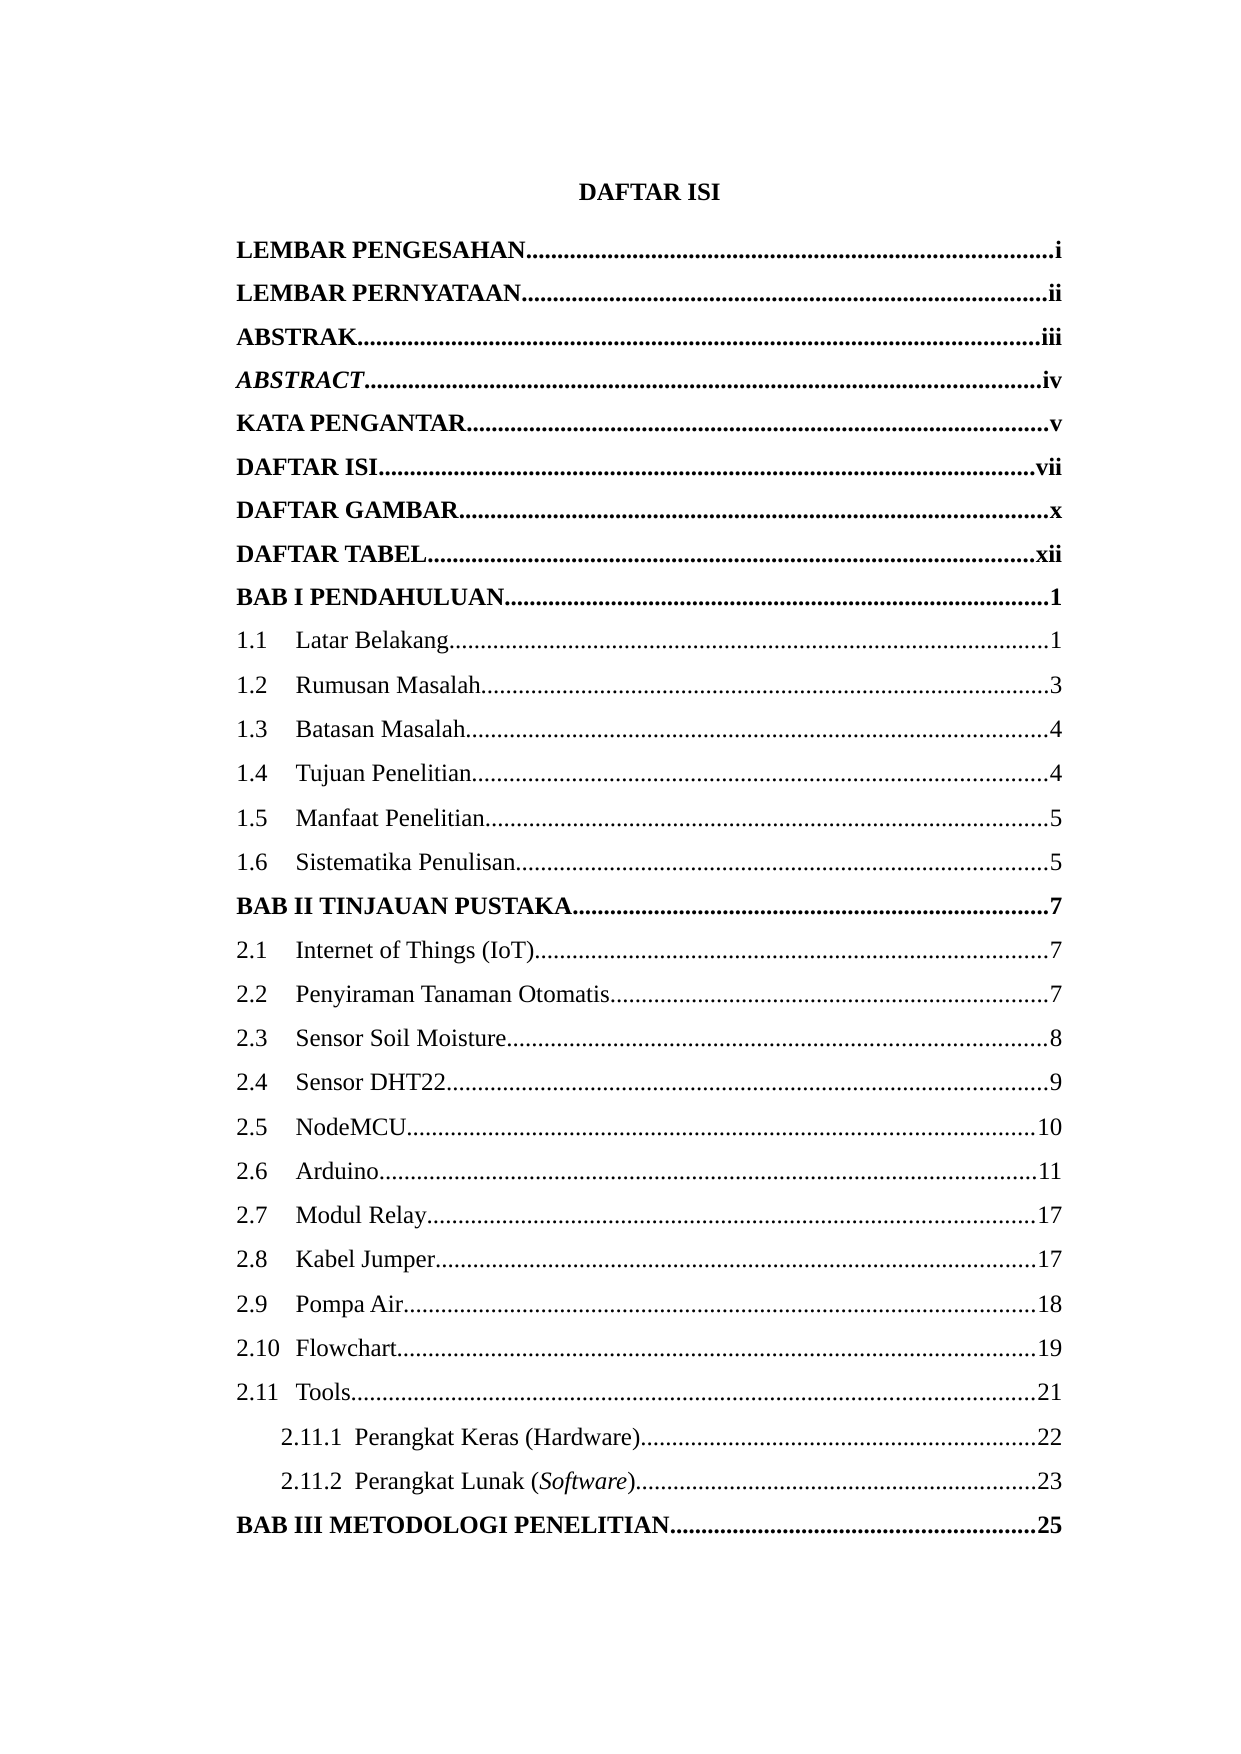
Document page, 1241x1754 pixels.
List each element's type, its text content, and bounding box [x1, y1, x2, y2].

subtitle DAFTAR ISI [236, 177, 1063, 206]
